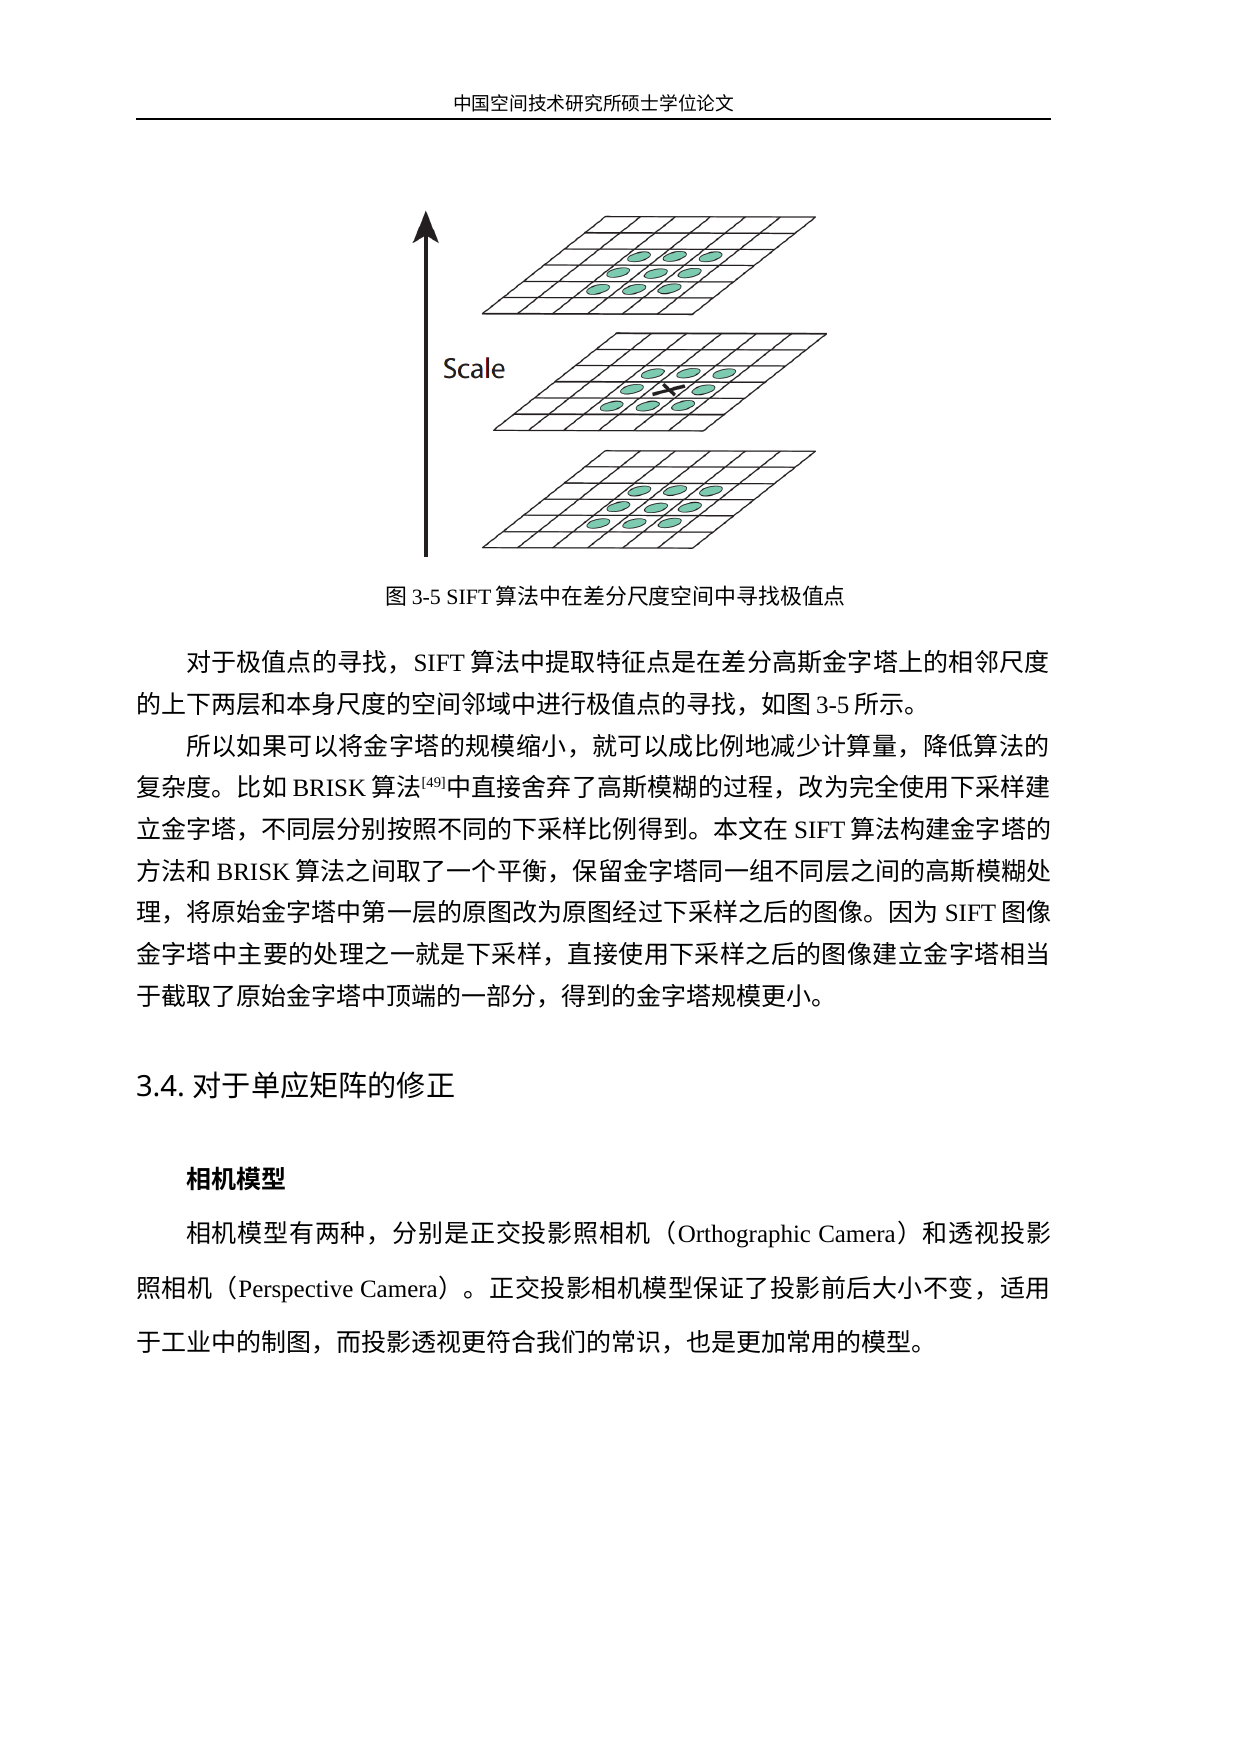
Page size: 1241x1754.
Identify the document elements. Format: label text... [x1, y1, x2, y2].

subtitle 3.4. 对于单应矩阵的修正 [136, 1063, 1051, 1105]
text 相机模型 [136, 1159, 1051, 1196]
text 所以如果可以将金字塔的规模缩小，就可以成比例地减少计算量，降低算法的复杂度。比如BRISK算法[49]中直接舍弃了高斯模糊的过程，改为完全使用下采样建立金字塔，不同层分别按照不同的下采样比例得到。本文在SIFT算法构建金字塔的方法和BRISK算法之间取了一个平衡，保留金字塔同一组不同层之间的高斯模糊处理，将原始金字塔中第一层的原图改为原图经过下采样之后的图像。因为SIFT图像金字塔中主要的处理之一就是下采样，直接使用下采样之后的图像建立金字塔相当于截取了原始金字塔中顶端的一部分，得到的金字塔规模更小。 [136, 722, 1051, 1013]
text 对于极值点的寻找，SIFT算法中提取特征点是在差分高斯金字塔上的相邻尺度的上下两层和本身尺度的空间邻域中进行极值点的寻找，如图3-5所示。 [136, 638, 1051, 722]
subtitle 图3-5 SIFT算法中在差分尺度空间中寻找极值点 [136, 584, 1051, 609]
text 相机模型有两种，分别是正交投影照相机（Orthographic Camera）和透视投影照相机（Perspective Camera）。正交投影相机模型保证了投影前后大小不变，适用于工业中的制图，而投影透视更符合我们的常识，也是更加常用的模型。 [136, 1214, 1051, 1359]
